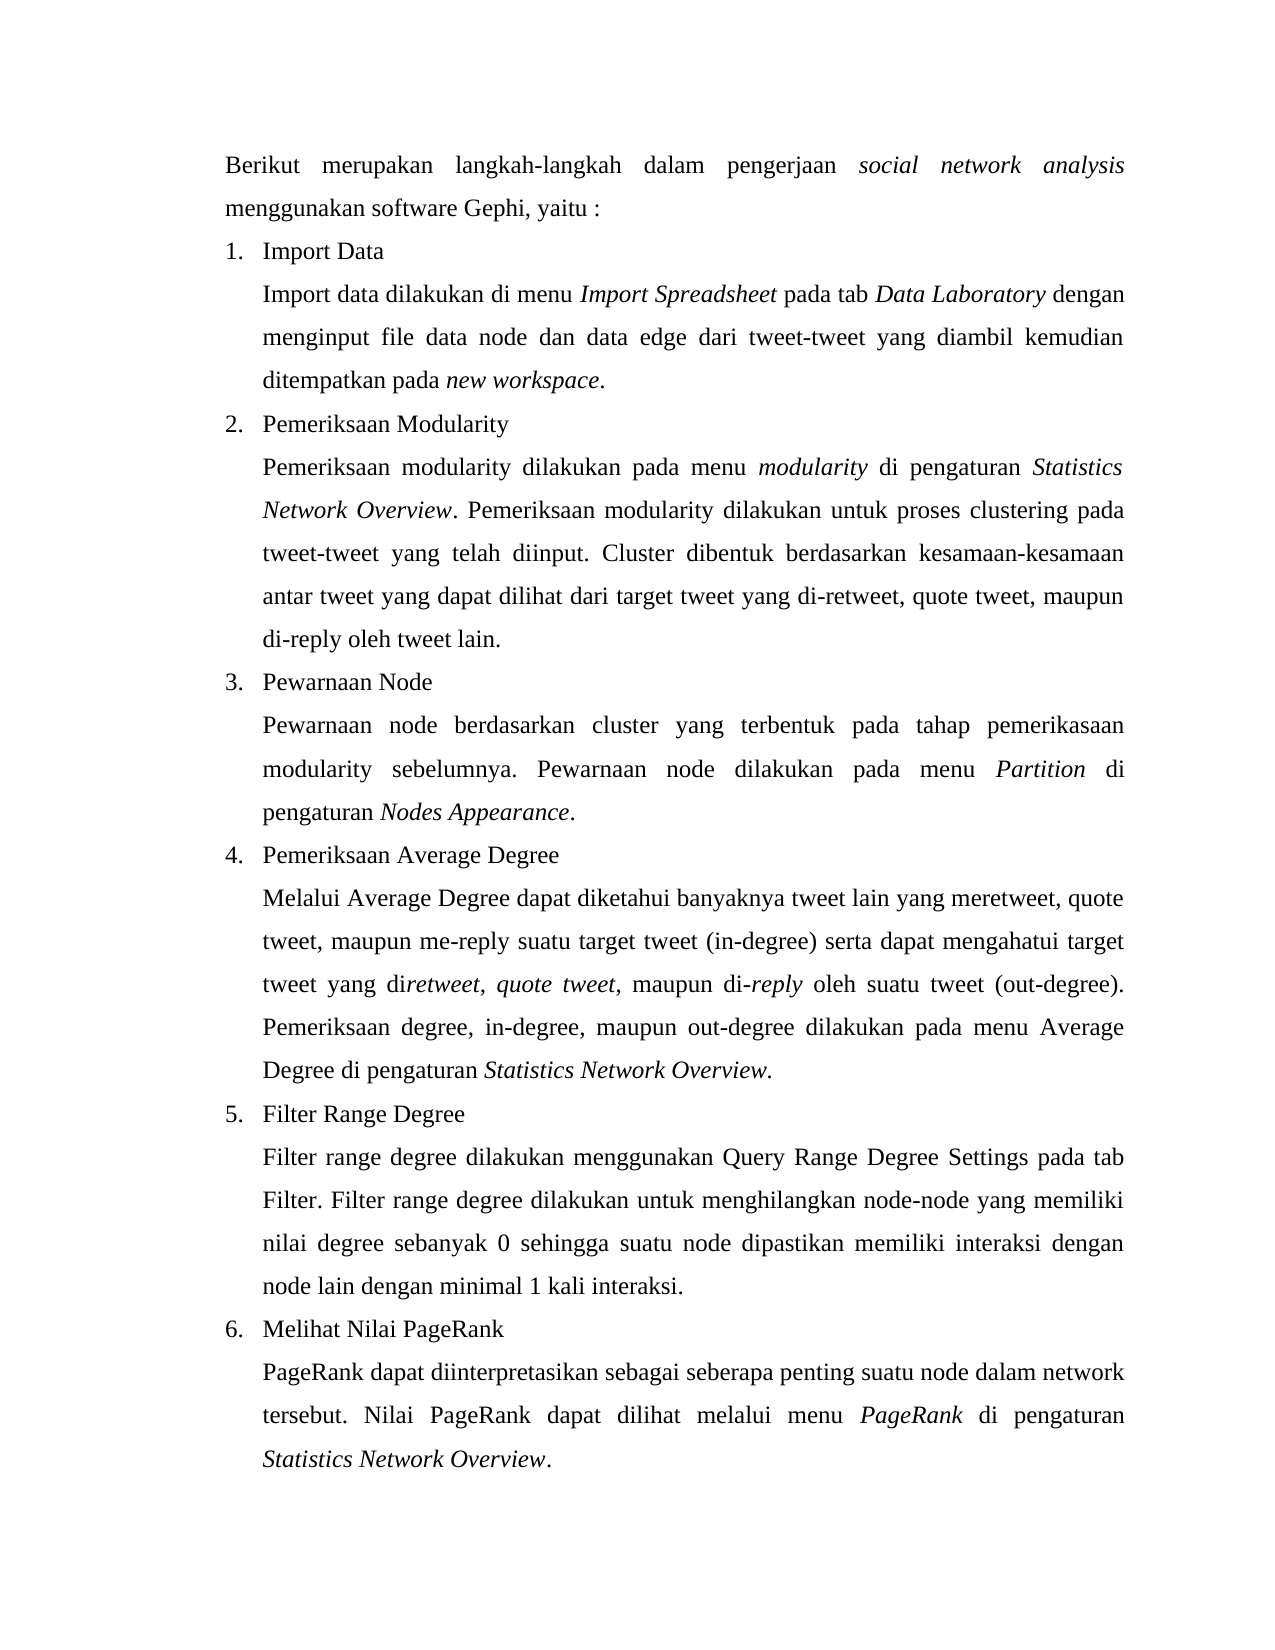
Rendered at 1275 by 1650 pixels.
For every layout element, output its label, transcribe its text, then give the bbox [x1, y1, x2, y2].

list Pewarnaan Node [225, 667, 1125, 696]
list PageRank dapat diinterpretasikan sebagai seberapa penting suatu node dalam network tersebut. Nilai PageRank dapat dilihat melalui menu PageRank di pengaturan Statistics Network Overview. [262, 1357, 1125, 1472]
list Filter Range Degree [225, 1099, 1125, 1127]
list Pemeriksaan Modularity [225, 409, 1125, 437]
list Berikut merupakan langkah-langkah dalam pengerjaan social network analysis menggunakan software Gephi, yaitu : [225, 150, 1125, 222]
list Filter range degree dilakukan menggunakan Query Range Degree Settings pada tab Filter. Filter range degree dilakukan untuk menghilangkan node-node yang memiliki nilai degree sebanyak 0 sehingga suatu node dipastikan memiliki interaksi dengan node lain dengan minimal 1 kali interaksi. [262, 1142, 1125, 1300]
list Melihat Nilai PageRank [225, 1314, 1125, 1343]
list Pemeriksaan Average Degree [225, 840, 1125, 869]
list Import data dilakukan di menu Import Spreadsheet pada tab Data Laboratory dengan menginput file data node dan data edge dari tweet-tweet yang diambil kemudian ditempatkan pada new workspace. [262, 279, 1125, 394]
list Import Data [225, 236, 1125, 265]
list Pemeriksaan modularity dilakukan pada menu modularity di pengaturan Statistics Network Overview. Pemeriksaan modularity dilakukan untuk proses clustering pada tweet-tweet yang telah diinput. Cluster dibentuk berdasarkan kesamaan-kesamaan antar tweet yang dapat dilihat dari target tweet yang di-retweet, quote tweet, maupun di-reply oleh tweet lain. [262, 452, 1125, 653]
list Melalui Average Degree dapat diketahui banyaknya tweet lain yang meretweet, quote tweet, maupun me-reply suatu target tweet (in-degree) serta dapat mengahatui target tweet yang diretweet, quote tweet, maupun di-reply oleh suatu tweet (out-degree). Pemeriksaan degree, in-degree, maupun out-degree dilakukan pada menu Average Degree di pengaturan Statistics Network Overview. [262, 883, 1125, 1084]
list Pewarnaan node berdasarkan cluster yang terbentuk pada tahap pemerikasaan modularity sebelumnya. Pewarnaan node dilakukan pada menu Partition di pengaturan Nodes Appearance. [262, 711, 1125, 826]
